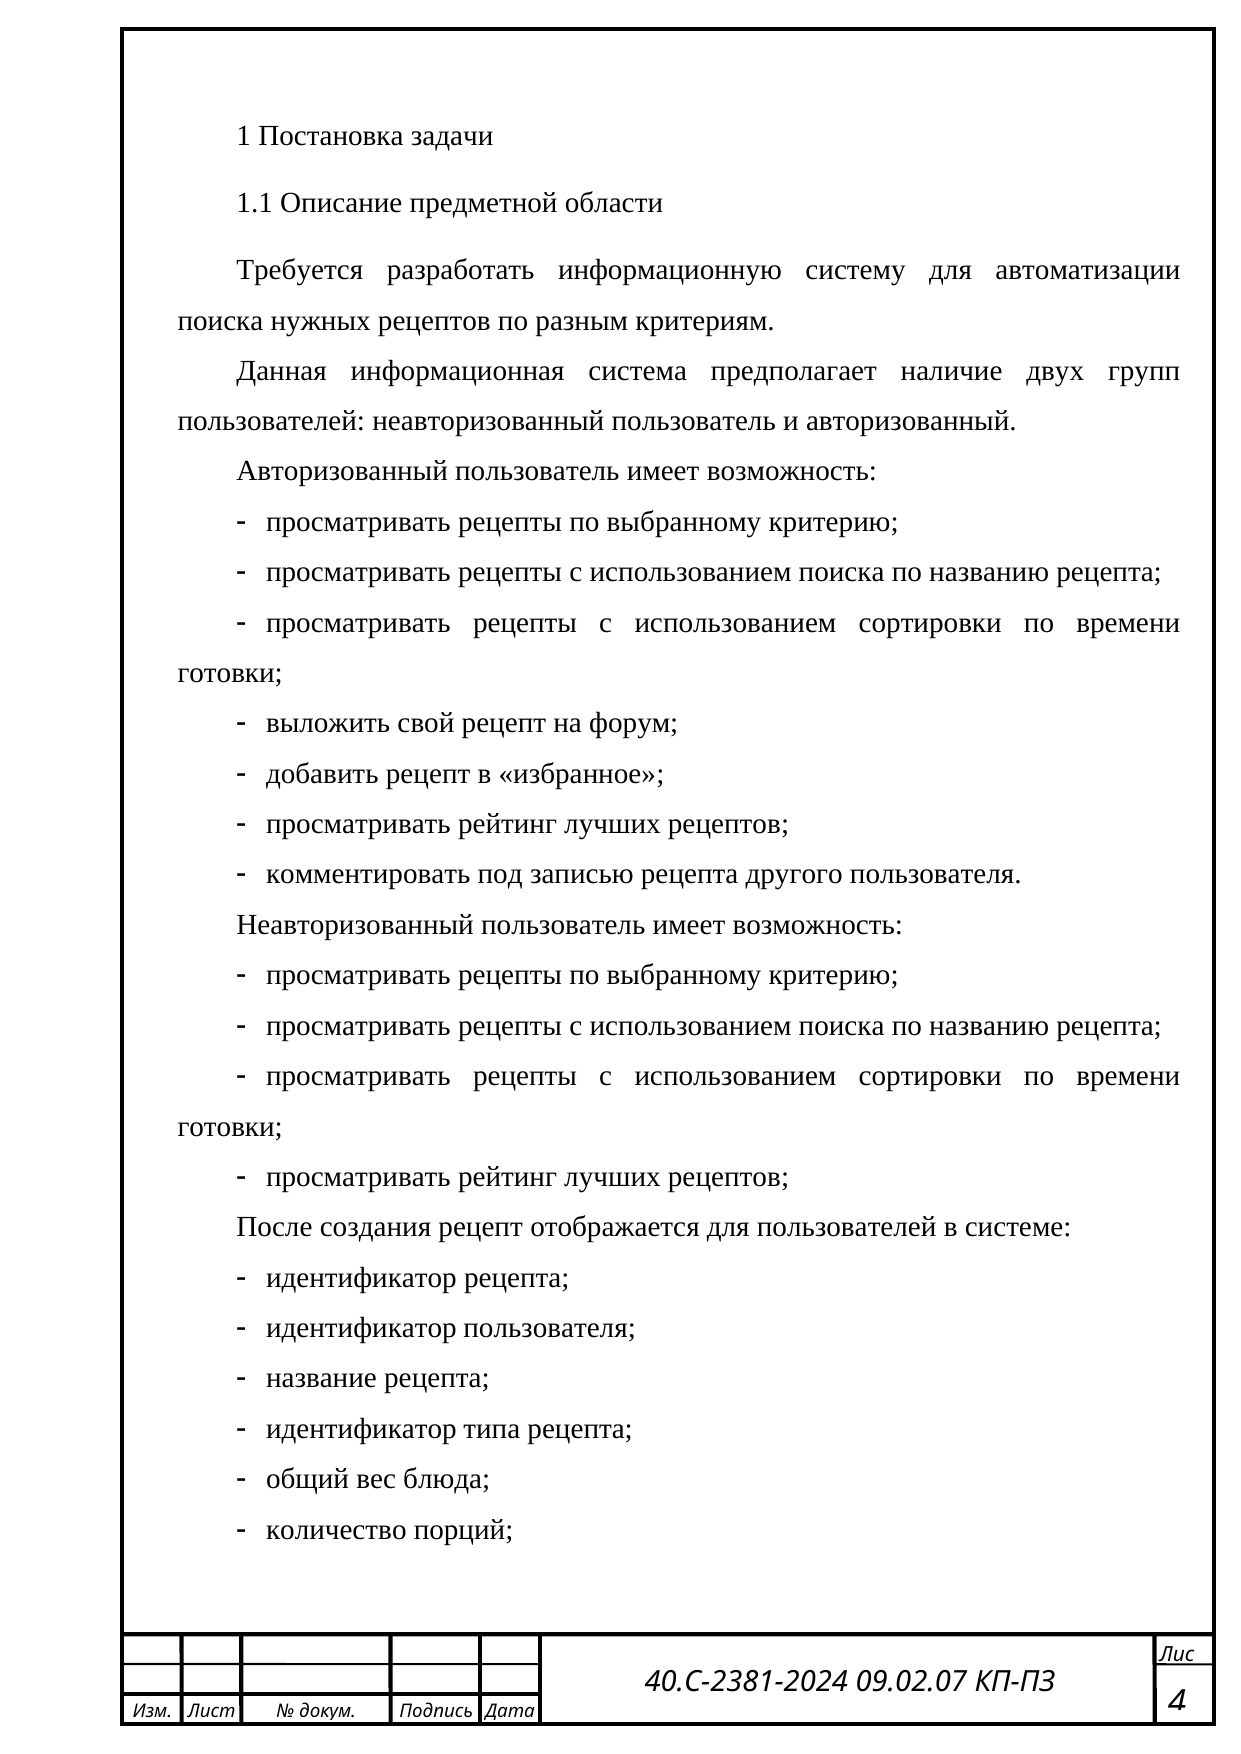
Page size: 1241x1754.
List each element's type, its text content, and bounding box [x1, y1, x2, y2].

text Неавторизованный пользователь имеет возможность: [177, 907, 1181, 941]
list просматривать рецепты с использованием сортировки по времени готовки; [177, 1058, 1181, 1142]
list просматривать рецепты по выбранному критерию; [177, 504, 1181, 537]
list общий вес блюда; [177, 1461, 1181, 1495]
list просматривать рецепты по выбранному критерию; [177, 957, 1181, 991]
list название рецепта; [177, 1361, 1181, 1394]
text Требуется разработать информационную систему для автоматизации поиска нужных рецептов по разным критериям. [177, 252, 1181, 336]
text После создания рецепт отображается для пользователей в системе: [177, 1209, 1181, 1243]
text 1.1 Описание предметной области [177, 185, 1181, 219]
list просматривать рейтинг лучших рецептов; [177, 1159, 1181, 1193]
list комментировать под записью рецепта другого пользователя. [177, 857, 1181, 890]
list идентификатор пользователя; [177, 1310, 1181, 1344]
text 1 Постановка задачи [177, 118, 1181, 152]
list выложить свой рецепт на форум; [177, 705, 1181, 739]
list просматривать рецепты с использованием сортировки по времени готовки; [177, 605, 1181, 689]
list идентификатор типа рецепта; [177, 1411, 1181, 1444]
text Данная информационная система предполагает наличие двух групп пользователей: неавторизованный пользователь и авторизованный. [177, 353, 1181, 437]
list просматривать рецепты с использованием поиска по названию рецепта; [177, 1008, 1181, 1041]
text Авторизованный пользователь имеет возможность: [177, 453, 1181, 487]
list количество порций; [177, 1512, 1181, 1545]
list идентификатор рецепта; [177, 1260, 1181, 1293]
list добавить рецепт в «избранное»; [177, 756, 1181, 789]
list просматривать рецепты с использованием поиска по названию рецепта; [177, 554, 1181, 588]
list просматривать рейтинг лучших рецептов; [177, 806, 1181, 840]
